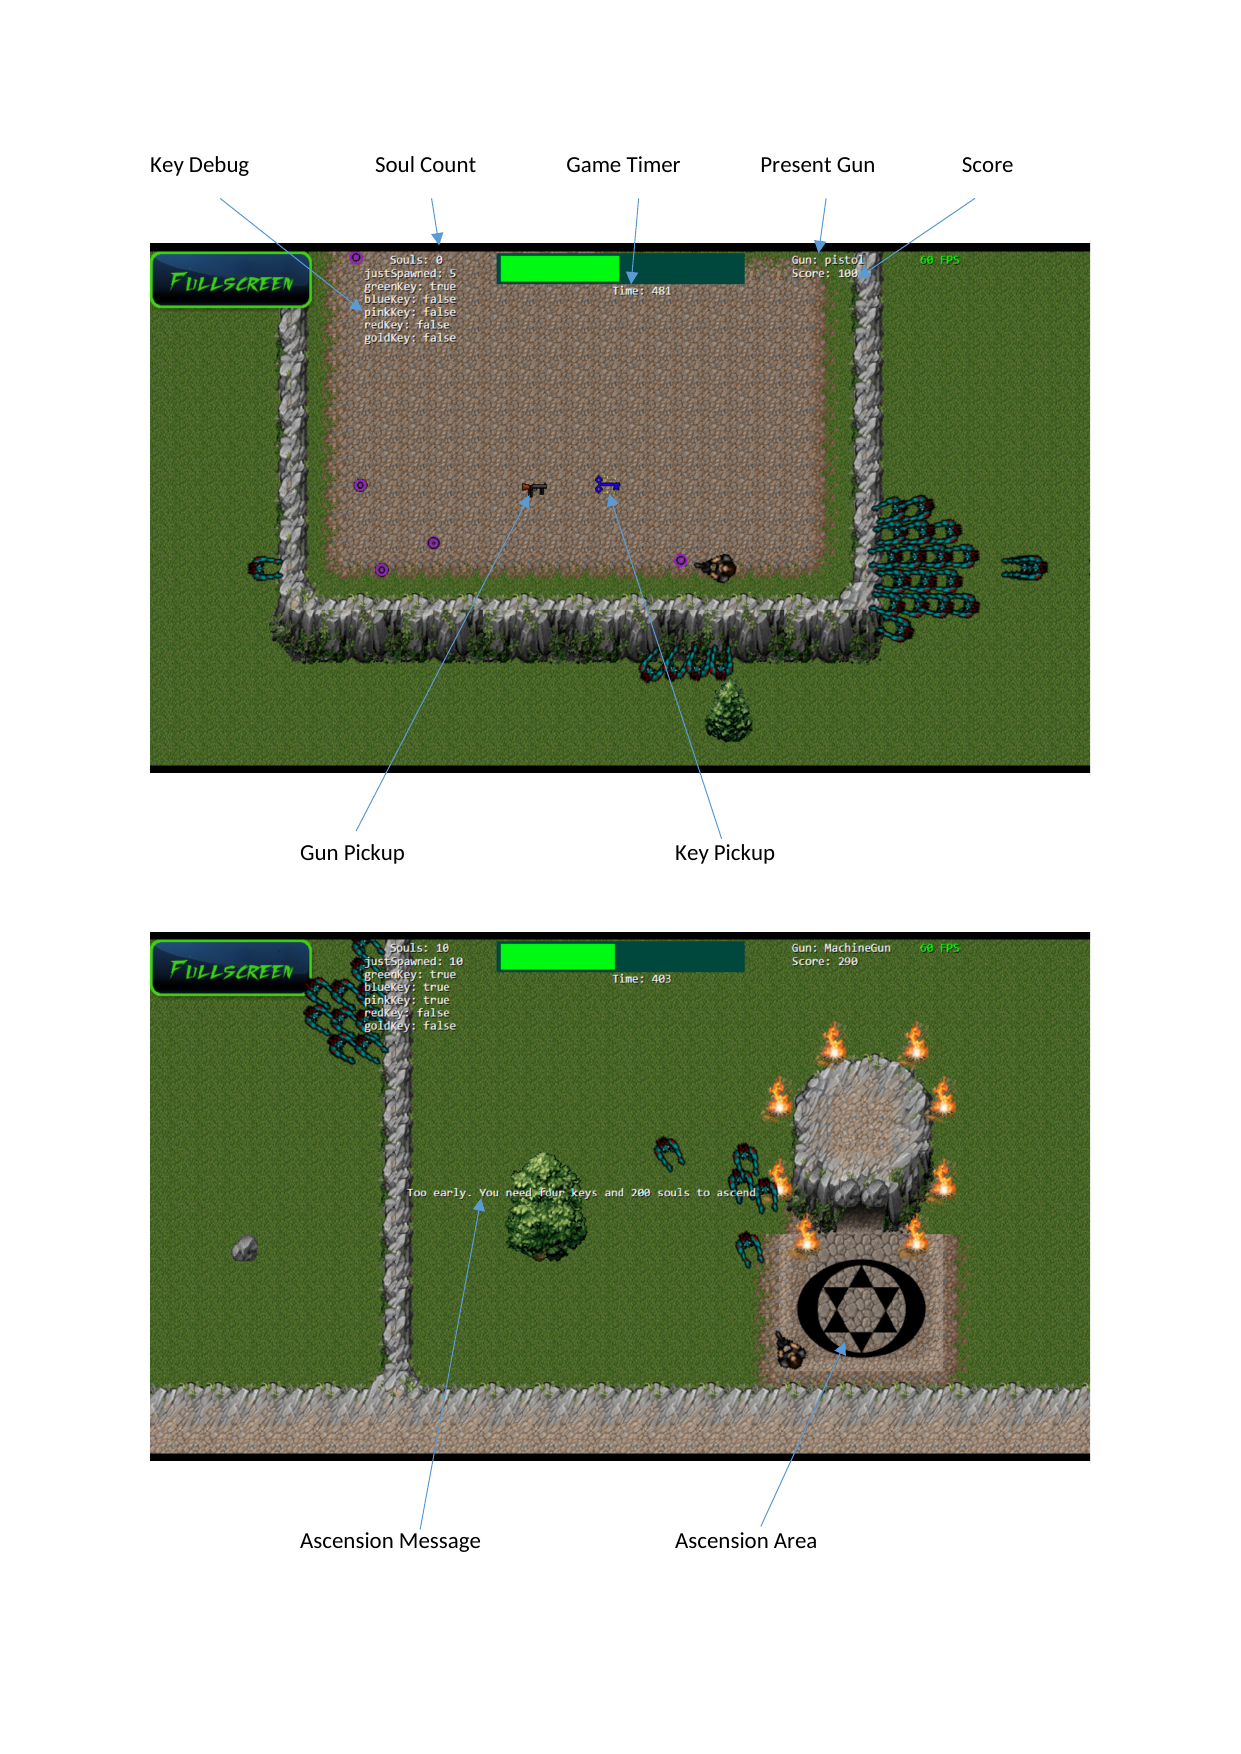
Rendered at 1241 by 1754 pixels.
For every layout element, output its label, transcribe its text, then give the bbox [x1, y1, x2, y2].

text Gun Pickup Key Pickup [150, 838, 1090, 866]
text Key Debug Soul Count Game Timer Present Gun Score [150, 150, 1090, 178]
picture [150, 932, 1091, 1461]
picture [150, 243, 1091, 773]
text Ascension Message Ascension Area [225, 1527, 1090, 1555]
